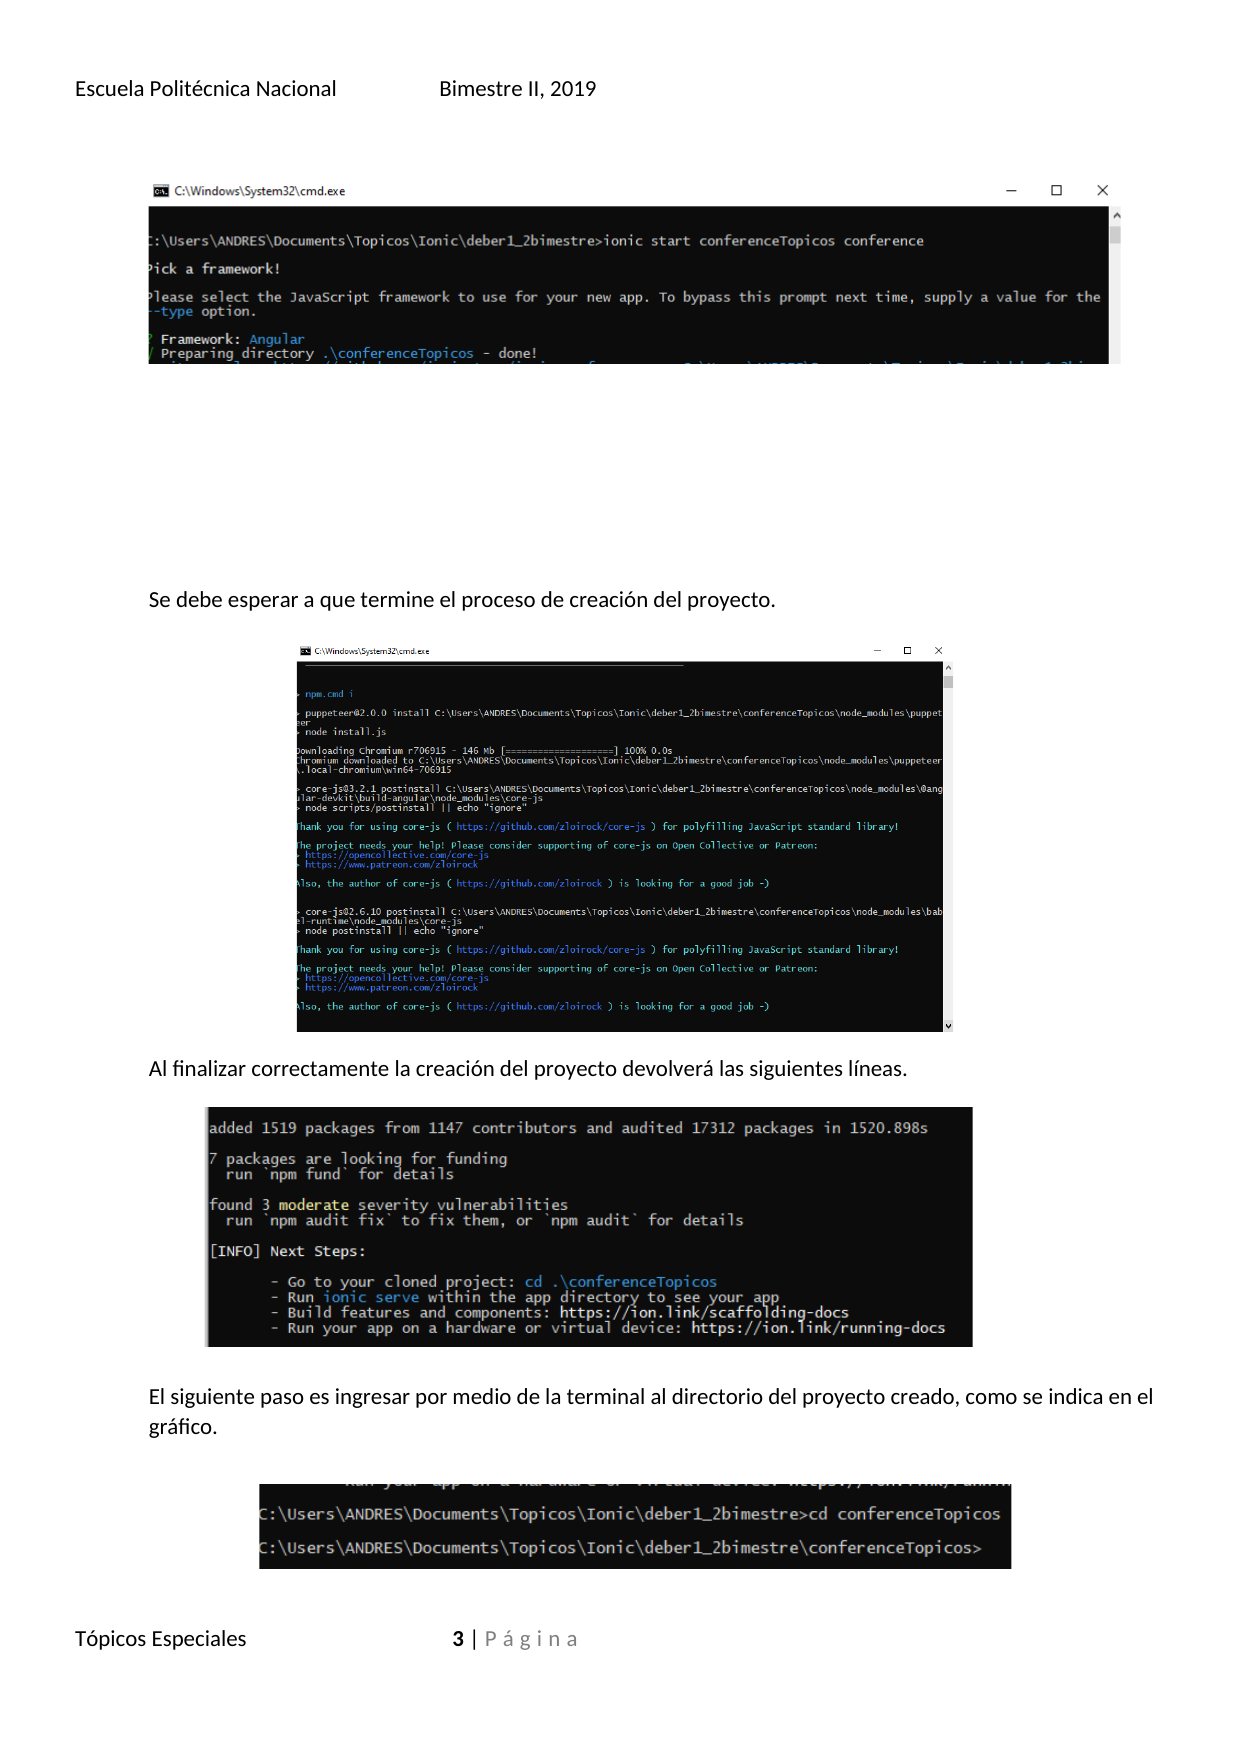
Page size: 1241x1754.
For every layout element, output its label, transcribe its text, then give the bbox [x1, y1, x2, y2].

text Al finalizar correctamente la creación del proyecto devolverá las siguientes líneas. [75, 1054, 1165, 1082]
text Se debe esperar a que termine el proceso de creación del proyecto. [75, 585, 1165, 613]
text El siguiente paso es ingresar por medio de la terminal al directorio del proyecto creado, como se indica en el gráfico. [148, 1382, 1165, 1440]
picture [259, 1484, 1012, 1569]
picture [296, 643, 954, 1032]
picture [204, 1107, 973, 1347]
picture [148, 177, 1121, 364]
